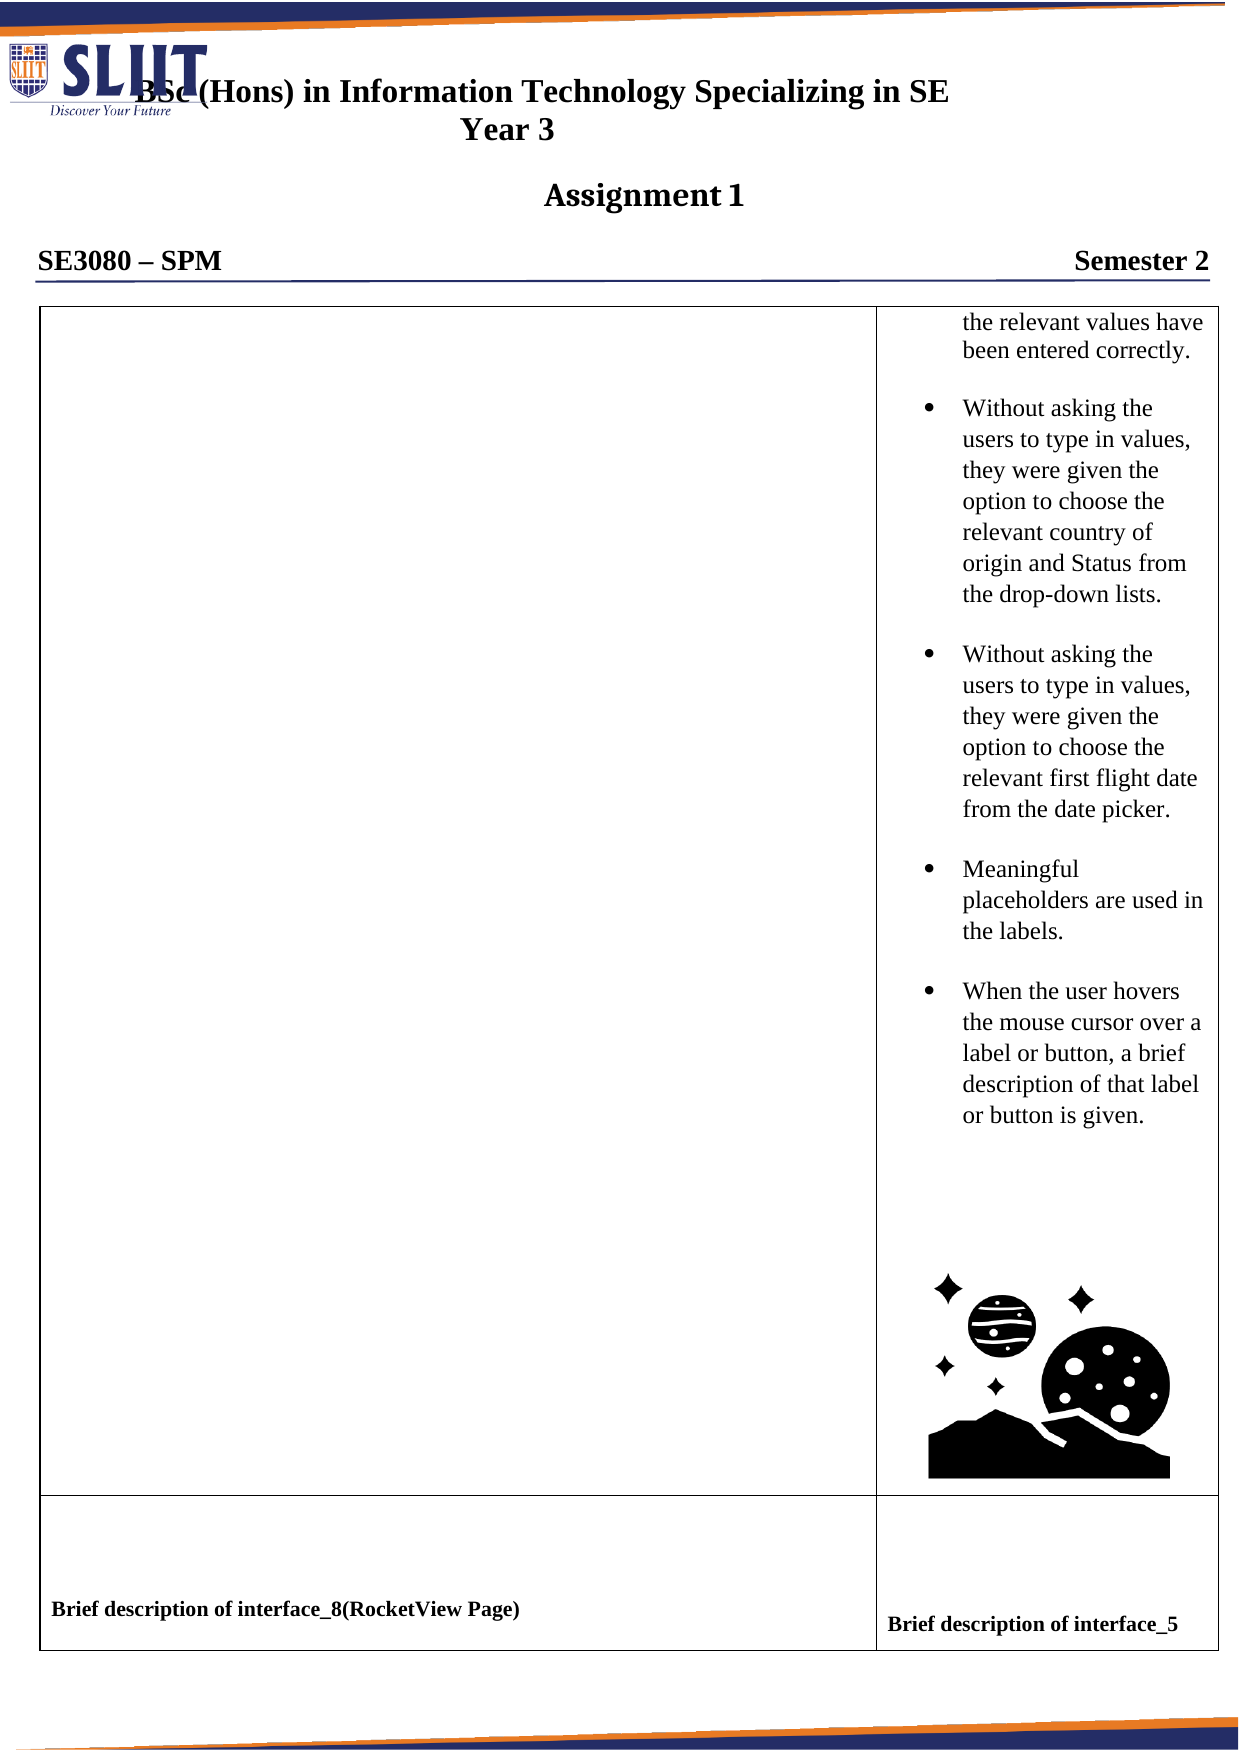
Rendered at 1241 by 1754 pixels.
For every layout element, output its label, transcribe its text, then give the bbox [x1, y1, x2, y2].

table_cell [41, 307, 876, 1494]
picture [0, 2, 1224, 120]
table_cell Brief description of interface_5 [877, 1496, 1218, 1650]
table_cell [877, 307, 1218, 1494]
picture [923, 1266, 1171, 1482]
table_cell Brief description of interface_8(RocketView Page) [41, 1496, 876, 1650]
